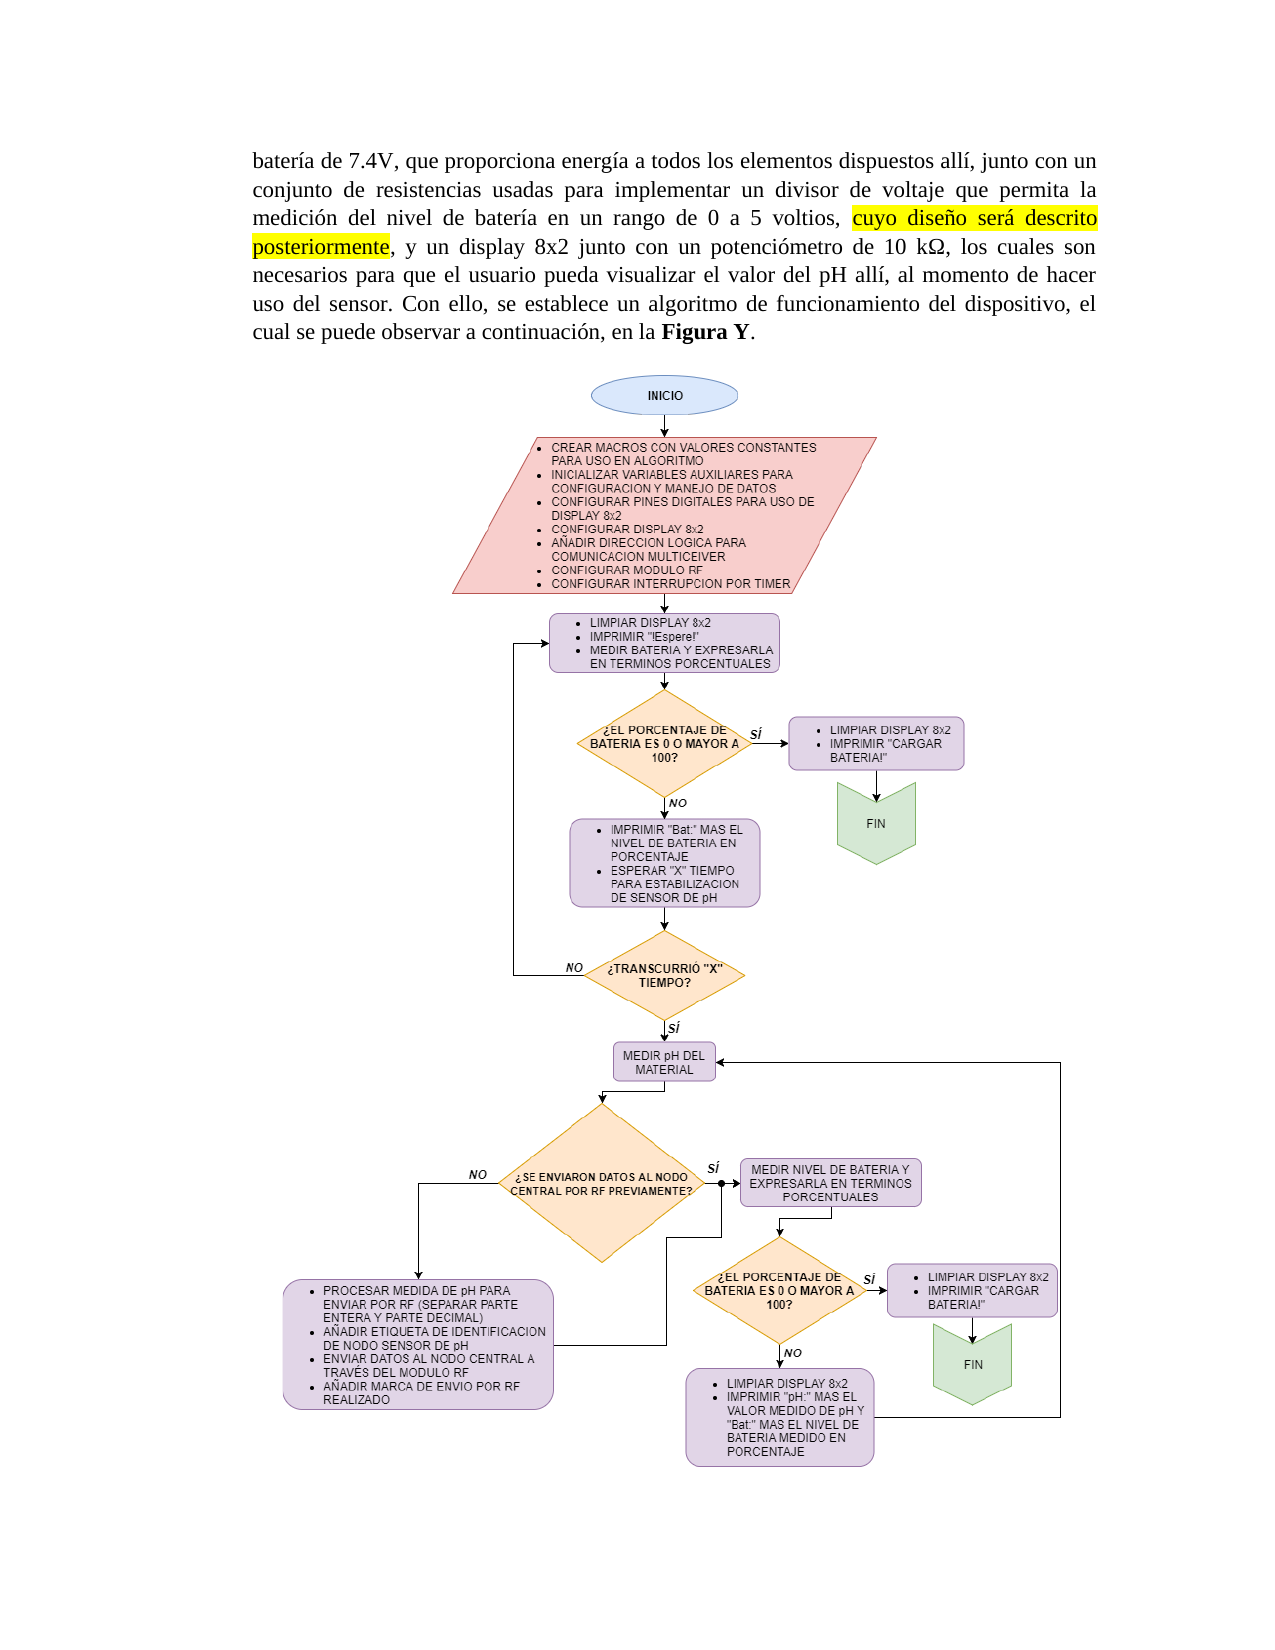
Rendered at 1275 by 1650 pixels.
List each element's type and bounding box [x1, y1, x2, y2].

picture [282, 375, 1068, 1469]
list [252, 148, 1098, 344]
